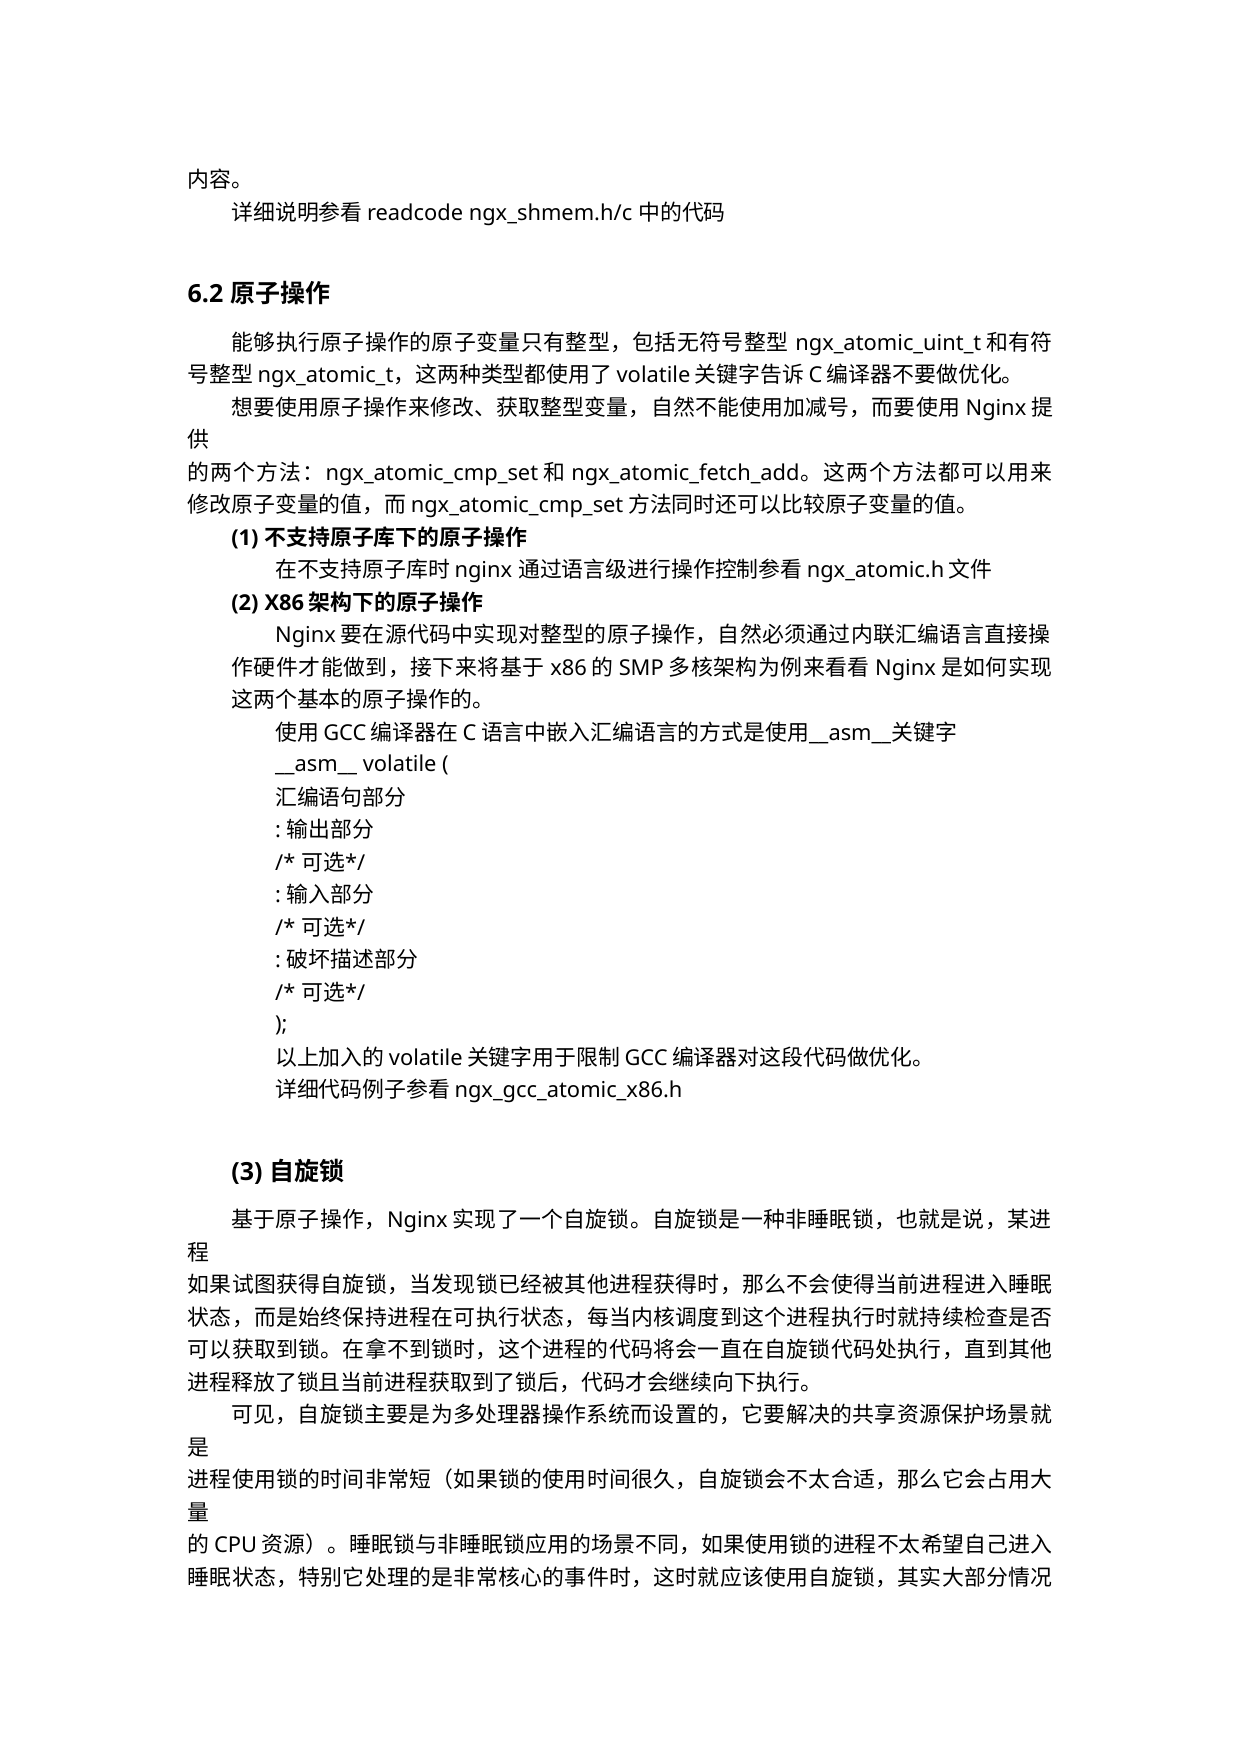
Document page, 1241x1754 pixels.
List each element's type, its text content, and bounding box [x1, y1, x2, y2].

list 详细代码例子参看ngx_gcc_atomic_x86.h [231, 1072, 1053, 1104]
list 基于原子操作，Nginx实现了一个自旋锁。自旋锁是一种非睡眠锁，也就是说，某进程 [187, 1202, 1053, 1267]
list 如果试图获得自旋锁，当发现锁已经被其他进程获得时，那么不会使得当前进程进入睡眠状态，而是始终保持进程在可执行状态，每当内核调度到这个进程执行时就持续检查是否可以获取到锁。在拿不到锁时，这个进程的代码将会一直在自旋锁代码处执行，直到其他进程释放了锁且当前进程获取到了锁后，代码才会继续向下执行。 [187, 1267, 1053, 1397]
list 进程使用锁的时间非常短（如果锁的使用时间很久，自旋锁会不太合适，那么它会占用大量 [187, 1462, 1053, 1527]
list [187, 1527, 1053, 1592]
list X86架构下的原子操作 [187, 584, 1053, 617]
list 能够执行原子操作的原子变量只有整型，包括无符号整型ngx_atomic_uint_t和有符号整型ngx_atomic_t，这两种类型都使用了volatile关键字告诉C编译器不要做优化。 [187, 324, 1053, 389]
list 使用GCC编译器在C语言中嵌入汇编语言的方式是使用__asm__关键字 [231, 714, 1053, 747]
list 可见，自旋锁主要是为多处理器操作系统而设置的，它要解决的共享资源保护场景就是 [187, 1397, 1053, 1462]
list 在不支持原子库时nginx 通过语言级进行操作控制参看ngx_atomic.h文件 [231, 552, 1053, 584]
list 汇编语句部分 [231, 779, 1053, 812]
list 以上加入的volatile关键字用于限制GCC编译器对这段代码做优化。 [231, 1039, 1053, 1072]
list 详细说明参看readcode ngx_shmem.h/c 中的代码 [187, 194, 1053, 227]
list 想要使用原子操作来修改、获取整型变量，自然不能使用加减号，而要使用Nginx提供 [187, 389, 1053, 454]
list /* 可选*/ [231, 909, 1053, 942]
list 的两个方法：ngx_atomic_cmp_set和ngx_atomic_fetch_add。这两个方法都可以用来修改原子变量的值，而ngx_atomic_cmp_set方法同时还可以比较原子变量的值。 [187, 454, 1053, 519]
list : 输入部分 [231, 877, 1053, 909]
list __asm__ volatile ( [231, 747, 1053, 779]
list 自旋锁 [187, 1137, 1053, 1202]
list /* 可选*/ [231, 974, 1053, 1007]
list /* 可选*/ [231, 844, 1053, 877]
list : 破坏描述部分 [231, 942, 1053, 974]
list ); [231, 1007, 1053, 1039]
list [187, 162, 1053, 194]
list Nginx要在源代码中实现对整型的原子操作，自然必须通过内联汇编语言直接操作硬件才能做到，接下来将基于x86的SMP多核架构为例来看看Nginx是如何实现这两个基本的原子操作的。 [231, 617, 1053, 714]
list 6.2 原子操作 [187, 259, 1053, 324]
list : 输出部分 [231, 812, 1053, 844]
list 不支持原子库下的原子操作 [187, 519, 1053, 552]
